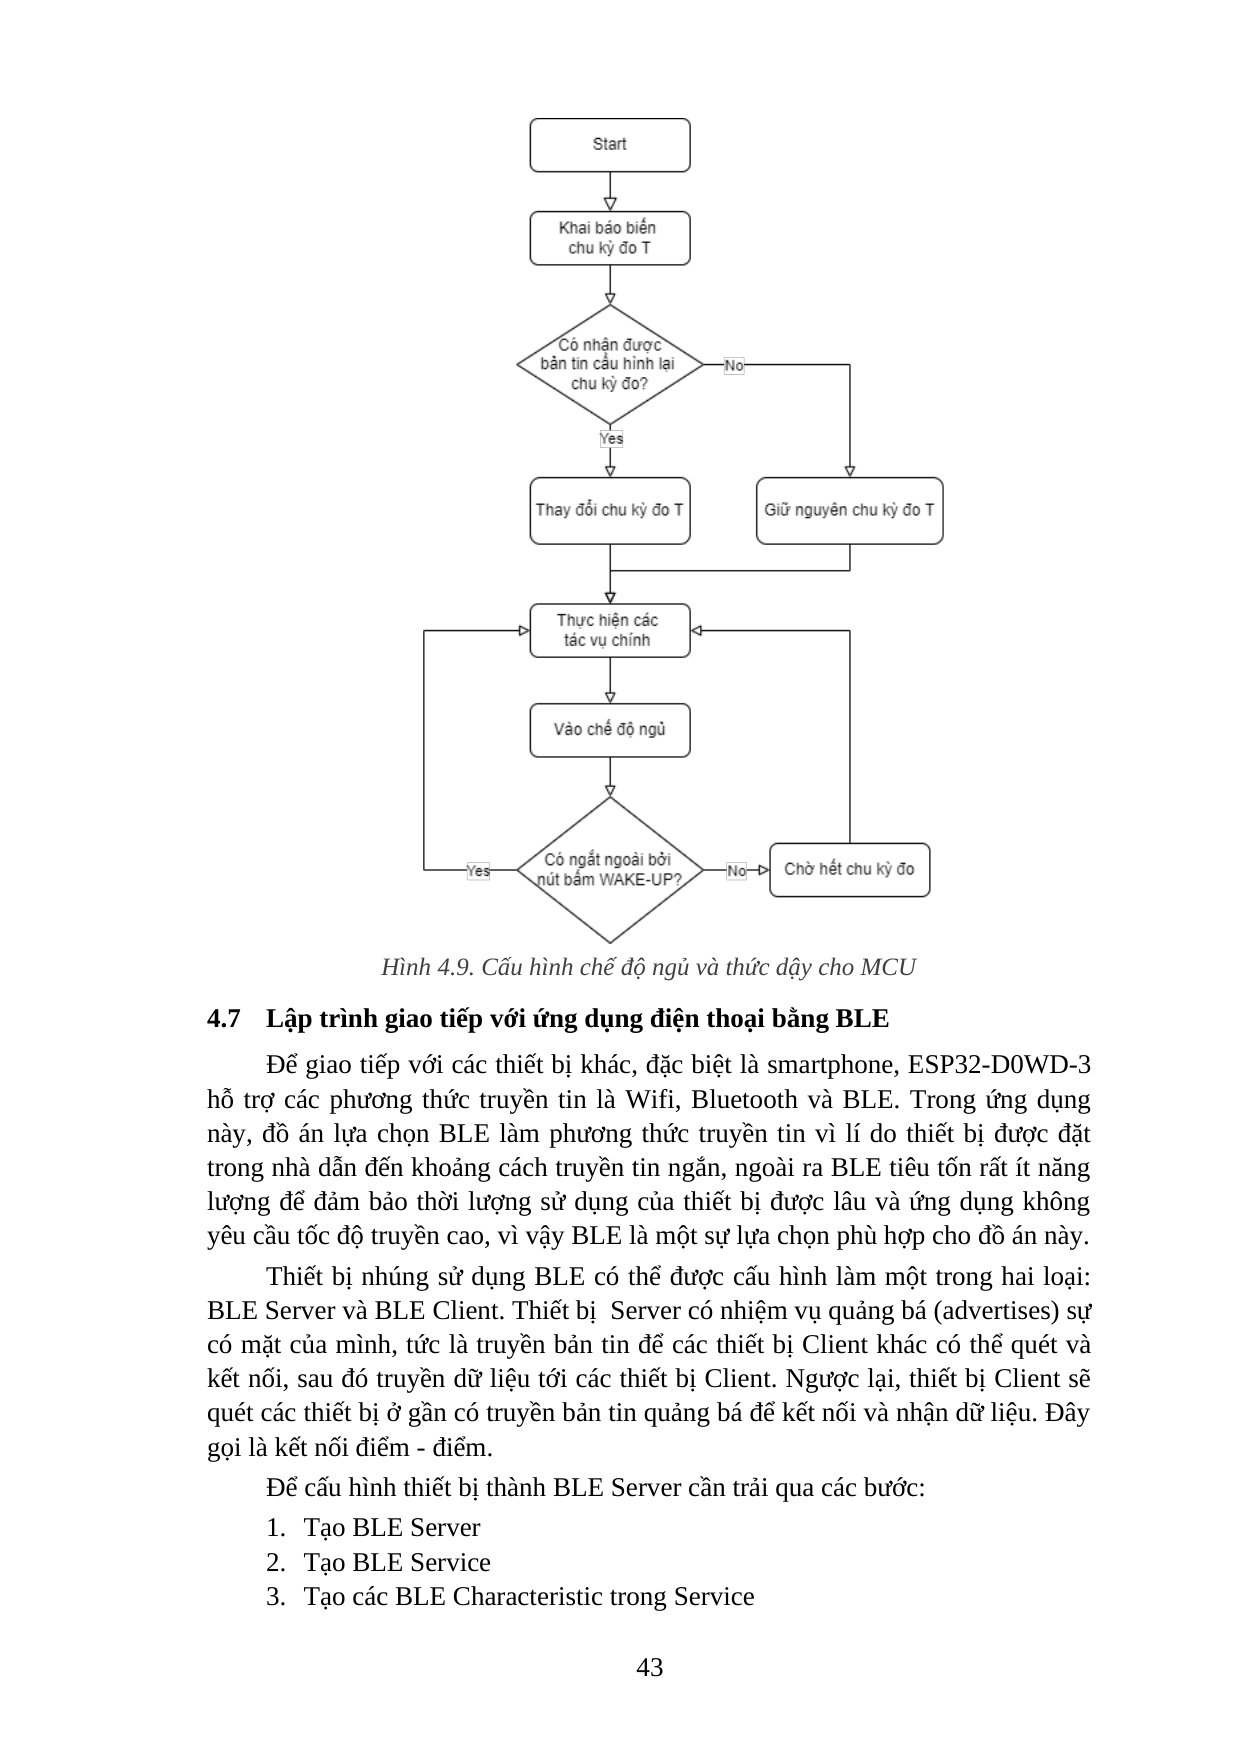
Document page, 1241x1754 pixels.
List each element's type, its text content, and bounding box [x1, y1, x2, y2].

list Tạo BLE Service [266, 1546, 1092, 1577]
text Để cấu hình thiết bị thành BLE Server cần trải qua các bước: [207, 1471, 1092, 1502]
list Tạo các BLE Characteristic trong Service [266, 1580, 1092, 1611]
text Để giao tiếp với các thiết bị khác, đặc biệt là smartphone, ESP32-D0WD-3 hỗ trợ các phương thức truyền tin là Wifi, Bluetooth và BLE. Trong ứng dụng này, đồ án lựa chọn BLE làm phương thức truyền tin vì lí do thiết bị được đặt trong nhà dẫn đến khoảng cách truyền tin ngắn, ngoài ra BLE tiêu tốn rất ít năng lượng để đảm bảo thời lượng sử dụng của thiết bị được lâu và ứng dụng không yêu cầu tốc độ truyền cao, vì vậy BLE là một sự lựa chọn phù hợp cho đồ án này. [207, 1049, 1092, 1251]
subtitle Lập trình giao tiếp với ứng dụng điện thoại bằng BLE [207, 1002, 1092, 1033]
list Tạo BLE Server [266, 1512, 1092, 1543]
text Thiết bị nhúng sử dụng BLE có thể được cấu hình làm một trong hai loại: BLE Server và BLE Client. Thiết bị Server có nhiệm vụ quảng bá (advertises) sự có mặt của mình, tức là truyền bản tin để các thiết bị Client khác có thể quét và kết nối, sau đó truyền dữ liệu tới các thiết bị Client. Ngược lại, thiết bị Client sẽ quét các thiết bị ở gần có truyền bản tin quảng bá để kết nối và nhận dữ liệu. Đây gọi là kết nối điểm - điểm. [207, 1260, 1092, 1462]
picture [414, 118, 944, 944]
